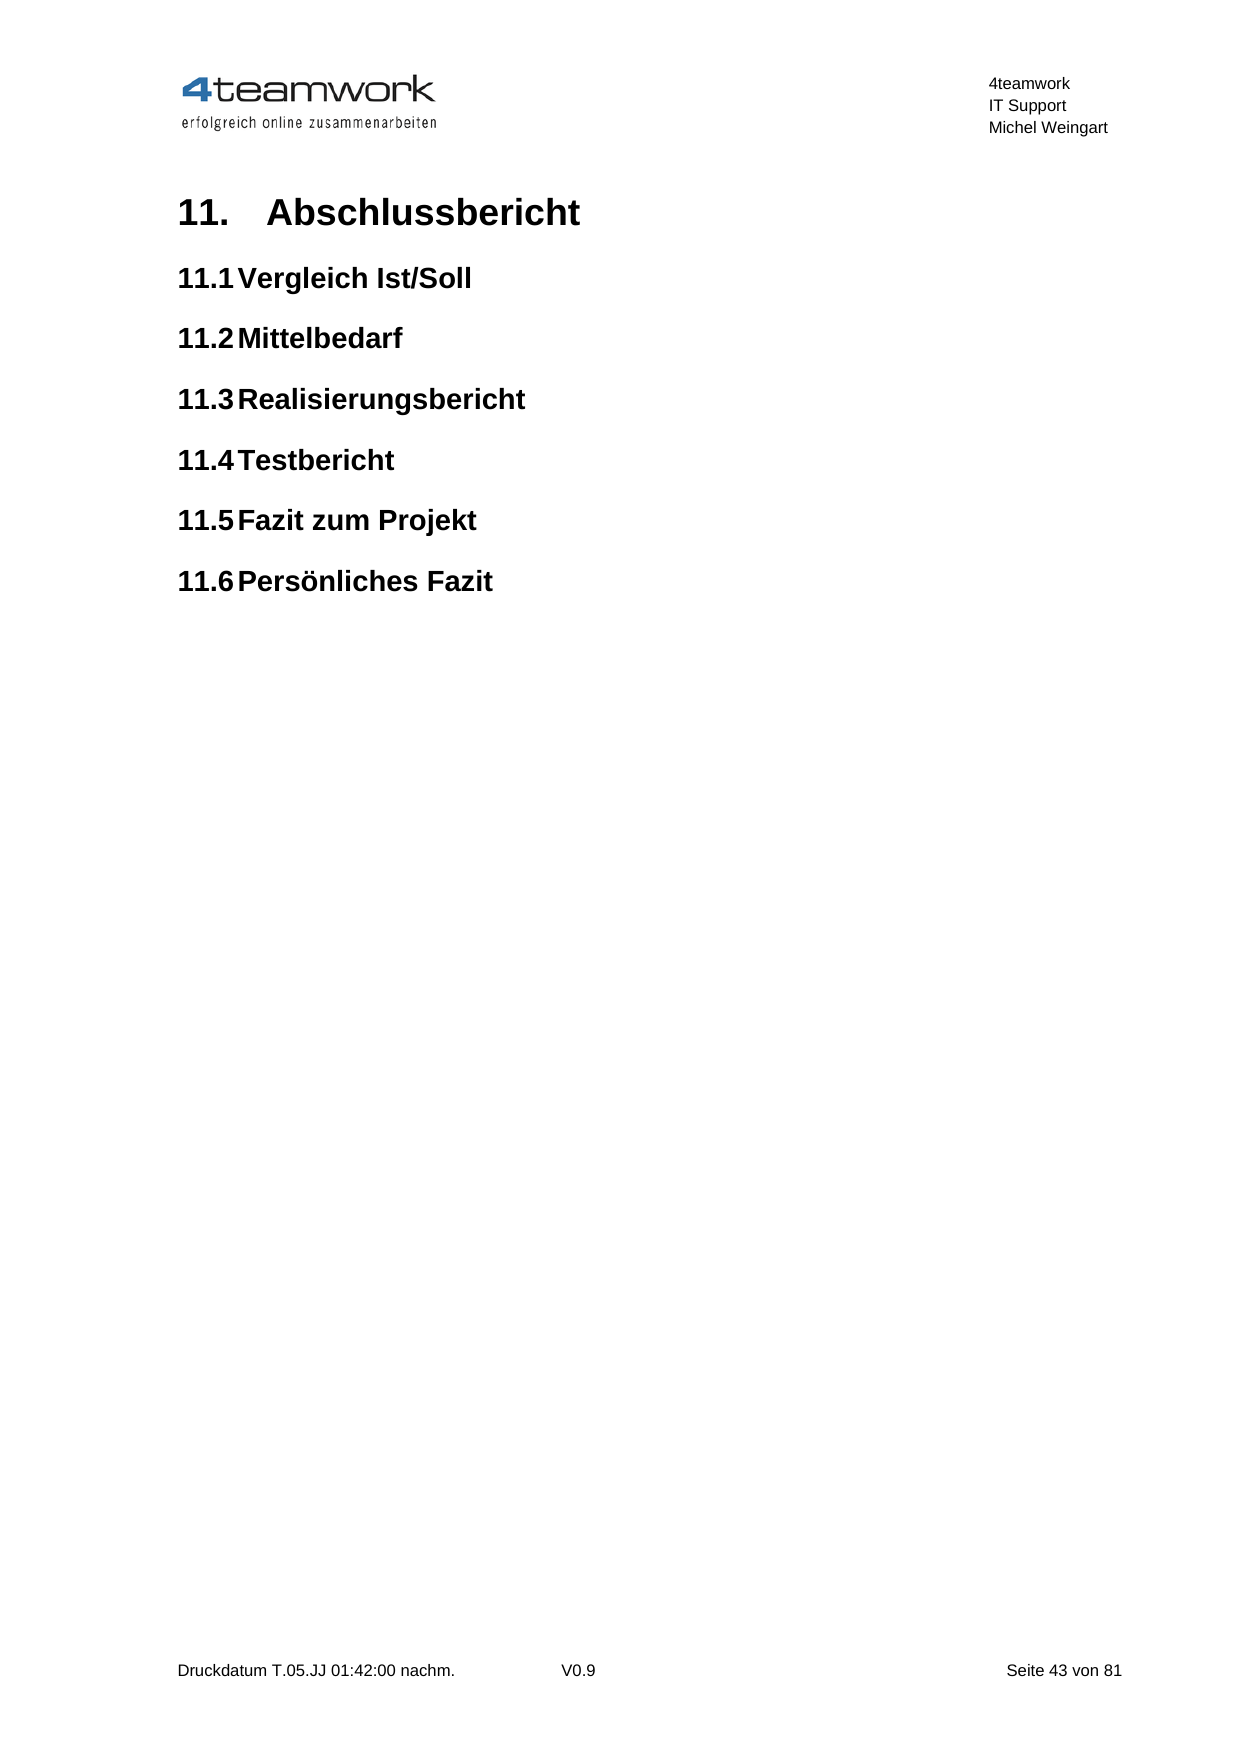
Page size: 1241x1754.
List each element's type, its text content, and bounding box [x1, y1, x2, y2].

subtitle Mittelbedarf [177, 321, 1122, 355]
subtitle Realisierungsbericht [177, 382, 1122, 416]
subtitle Persönliches Fazit [177, 564, 1122, 597]
subtitle Vergleich Ist/Soll [177, 261, 1122, 294]
subtitle Fazit zum Projekt [177, 503, 1122, 537]
subtitle Testbericht [177, 443, 1122, 476]
subtitle Abschlussbericht [177, 191, 1122, 234]
picture [177, 69, 440, 134]
